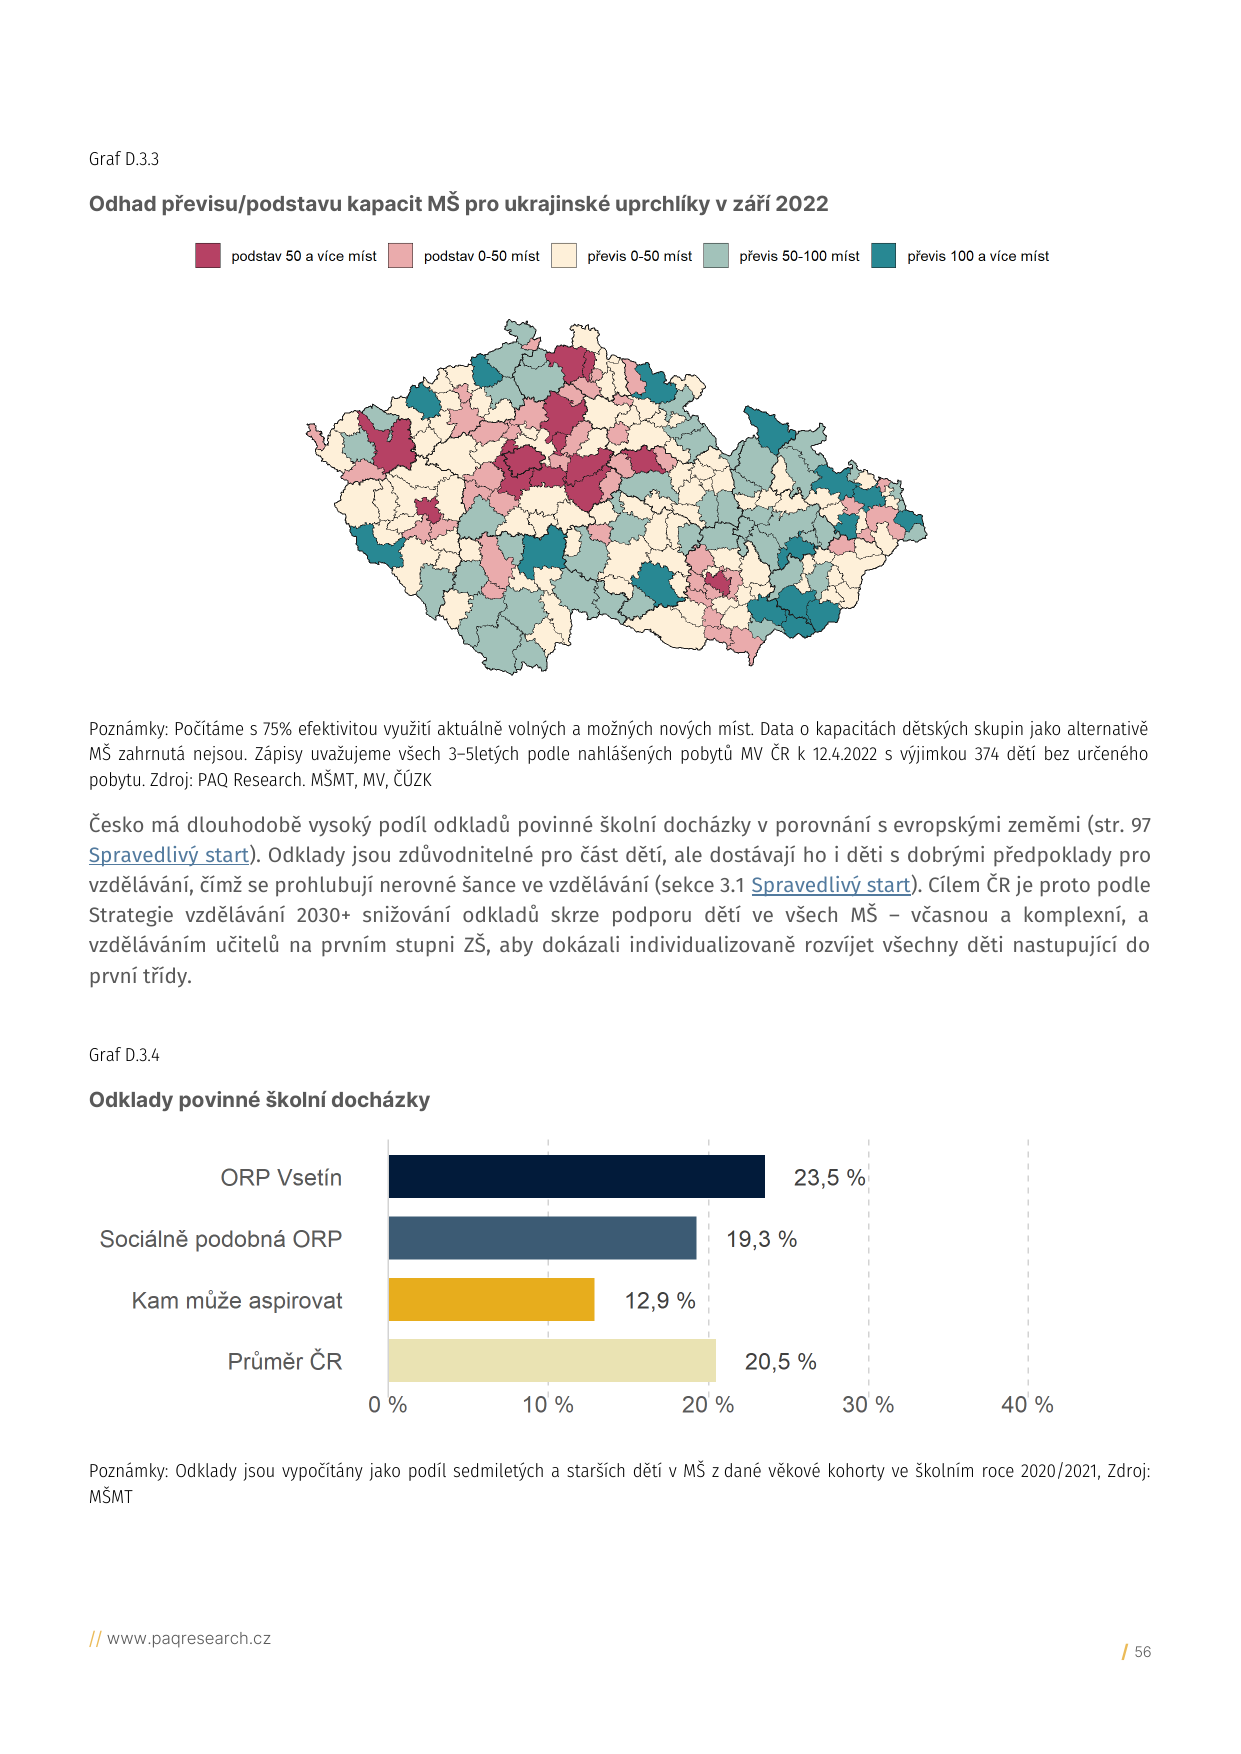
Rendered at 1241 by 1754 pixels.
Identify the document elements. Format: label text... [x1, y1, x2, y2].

text Graf D.3.3 [89, 148, 1152, 170]
text Odklady povinné školní docházky [89, 1082, 1152, 1112]
text Poznámky: Počítáme s 75% efektivitou využití aktuálně volných a možných nových míst. Data o kapacitách dětských skupin jako alternativě MŠ zahrnutá nejsou. Zápisy uvažujeme všech 3–5letých podle nahlášených pobytů MV ČR k 12.4.2022 s výjimkou 374 dětí bez určeného pobytu. Zdroj: PAQ Research. MŠMT, MV, ČÚZK [89, 717, 1152, 792]
text Česko má dlouhodobě vysoký podíl odkladů povinné školní docházky v porovnání s evropskými zeměmi (str. 97 Spravedlivý start). Odklady jsou zdůvodnitelné pro část dětí, ale dostávají ho i děti s dobrými předpoklady pro vzdělávání, čímž se prohlubují nerovné šance ve vzdělávání (sekce 3.1 Spravedlivý start). Cílem ČR je proto podle Strategie vzdělávání 2030+ snižování odkladů skrze podporu dětí ve všech MŠ – včasnou a komplexní, a vzděláváním učitelů na prvním stupni ZŠ, aby dokázali individualizovaně rozvíjet všechny děti nastupující do první třídy. [89, 807, 1152, 989]
text Poznámky: Odklady jsou vypočítány jako podíl sedmiletých a starších dětí v MŠ z dané věkové kohorty ve školním roce 2020/2021, Zdroj: MŠMT [89, 1460, 1152, 1509]
picture [88, 216, 1139, 701]
text Odhad převisu/podstavu kapacit MŠ pro ukrajinské uprchlíky v září 2022 [89, 186, 1152, 216]
picture [88, 1112, 1139, 1444]
text Graf D.3.4 [89, 1044, 1152, 1066]
